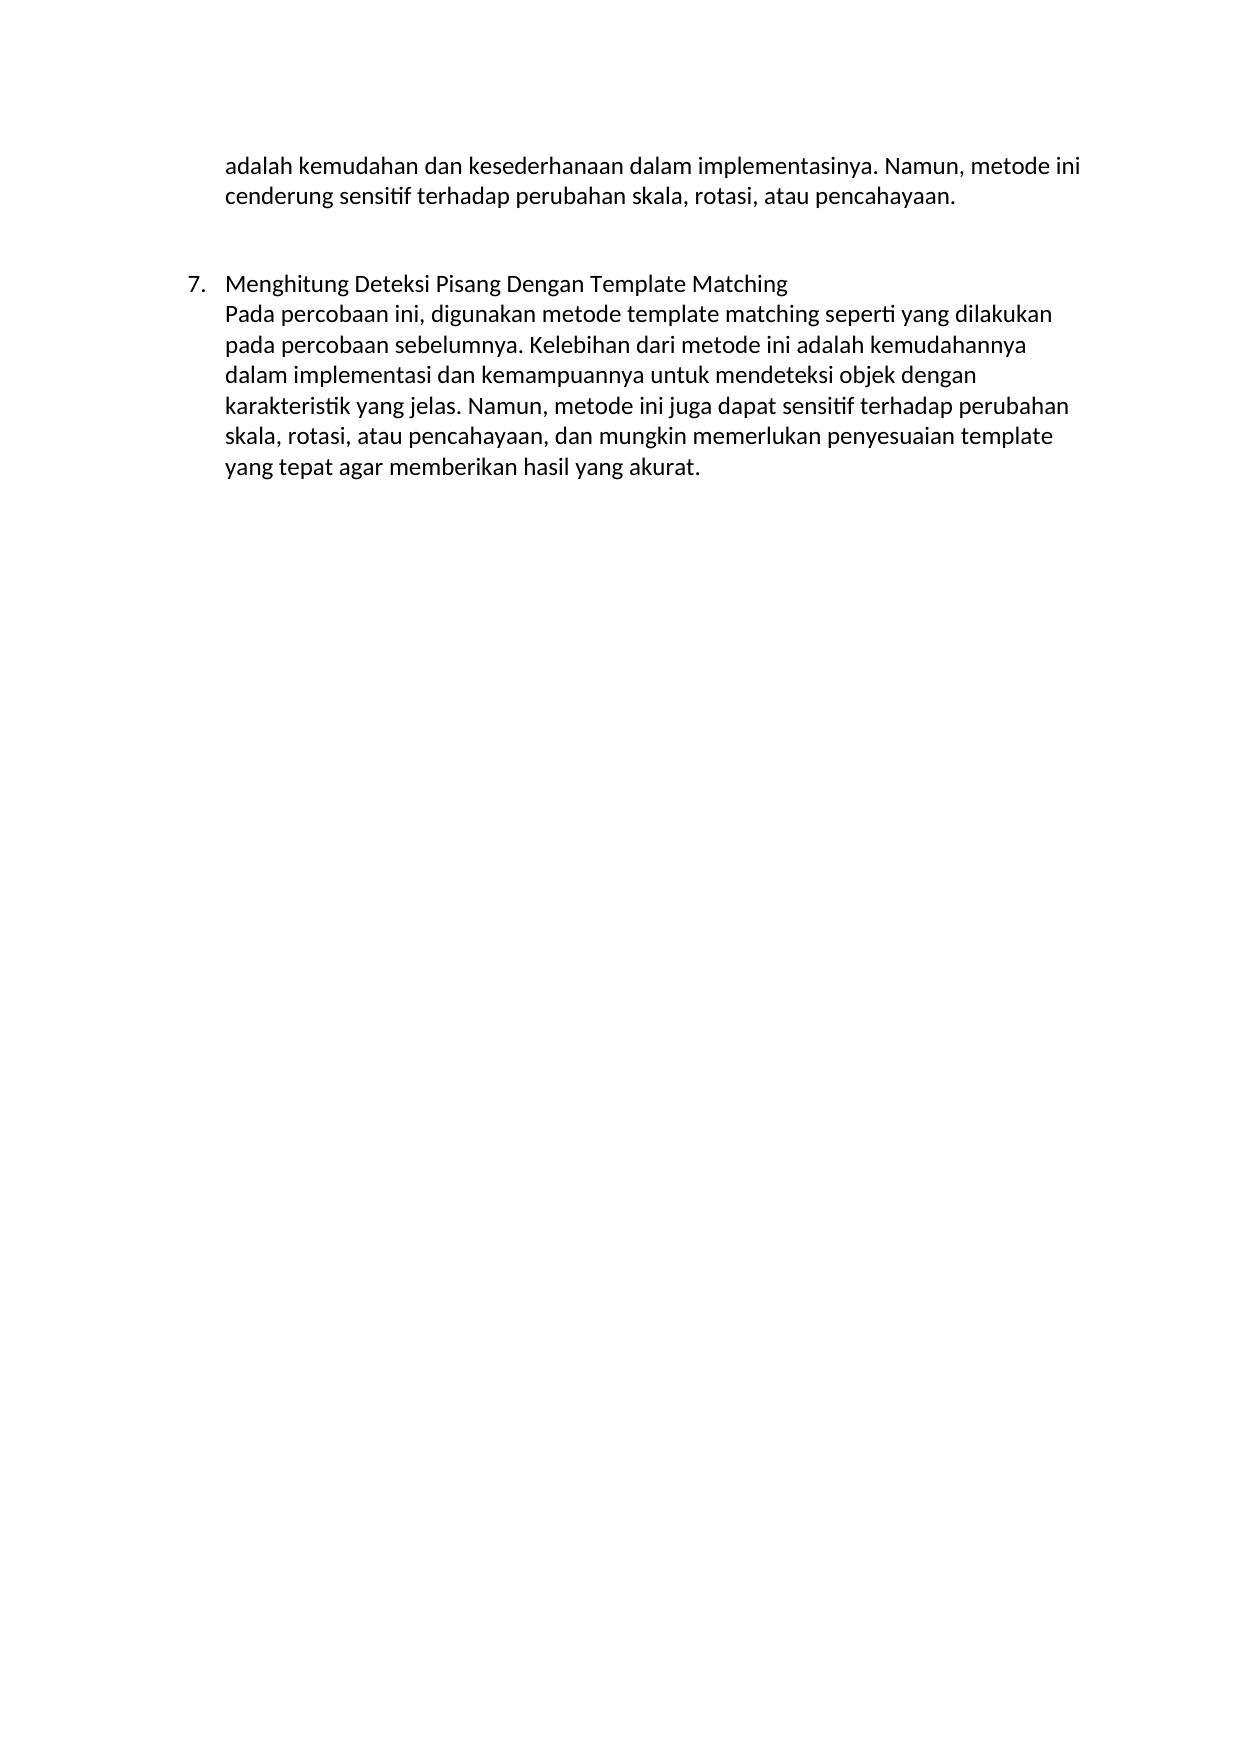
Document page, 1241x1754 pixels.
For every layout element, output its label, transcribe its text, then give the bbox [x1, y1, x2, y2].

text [225, 150, 1090, 211]
text Pada percobaan ini, digunakan metode template matching seperti yang dilakukan pada percobaan sebelumnya. Kelebihan dari metode ini adalah kemudahannya dalam implementasi dan kemampuannya untuk mendeteksi objek dengan karakteristik yang jelas. Namun, metode ini juga dapat sensitif terhadap perubahan skala, rotasi, atau pencahayaan, dan mungkin memerlukan penyesuaian template yang tepat agar memberikan hasil yang akurat. [225, 298, 1090, 481]
list Menghitung Deteksi Pisang Dengan Template Matching [187, 268, 1090, 298]
